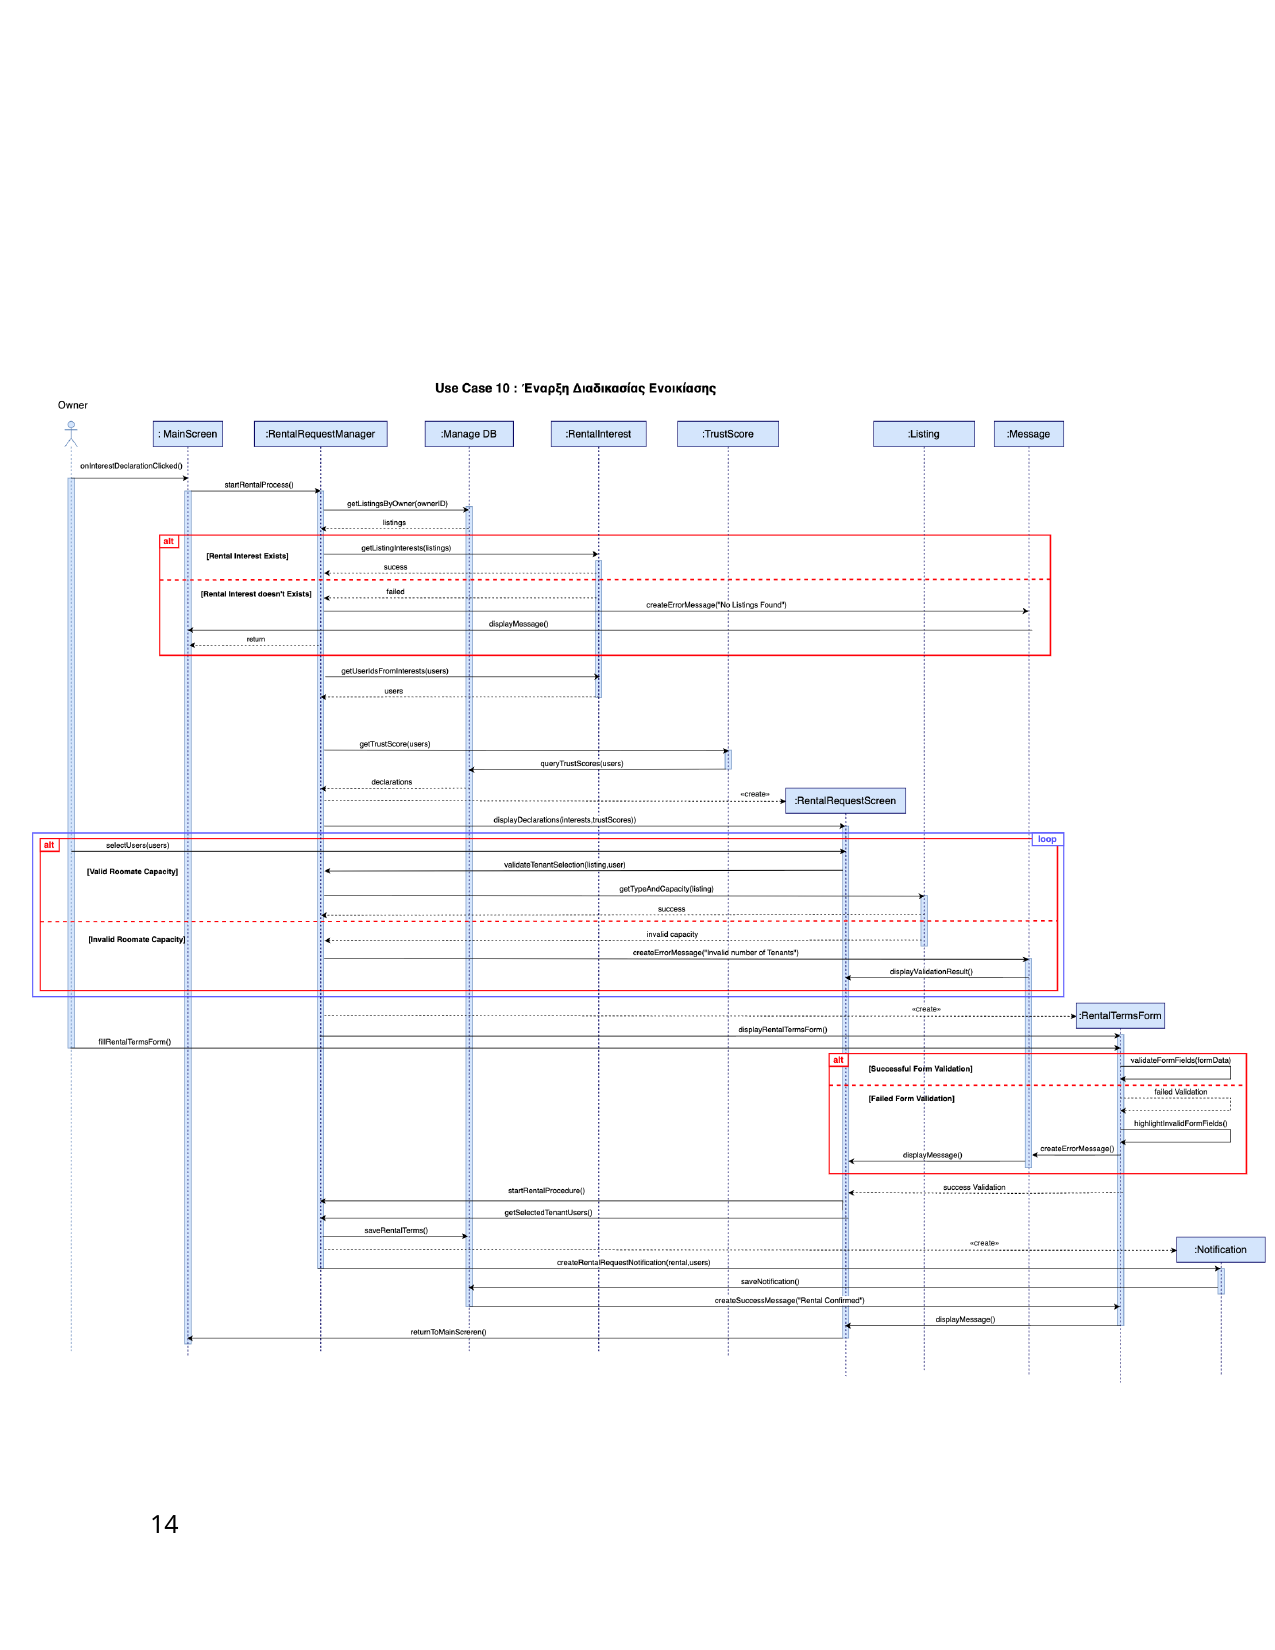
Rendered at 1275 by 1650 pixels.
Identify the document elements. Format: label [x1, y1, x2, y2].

picture [0, 364, 1273, 1393]
